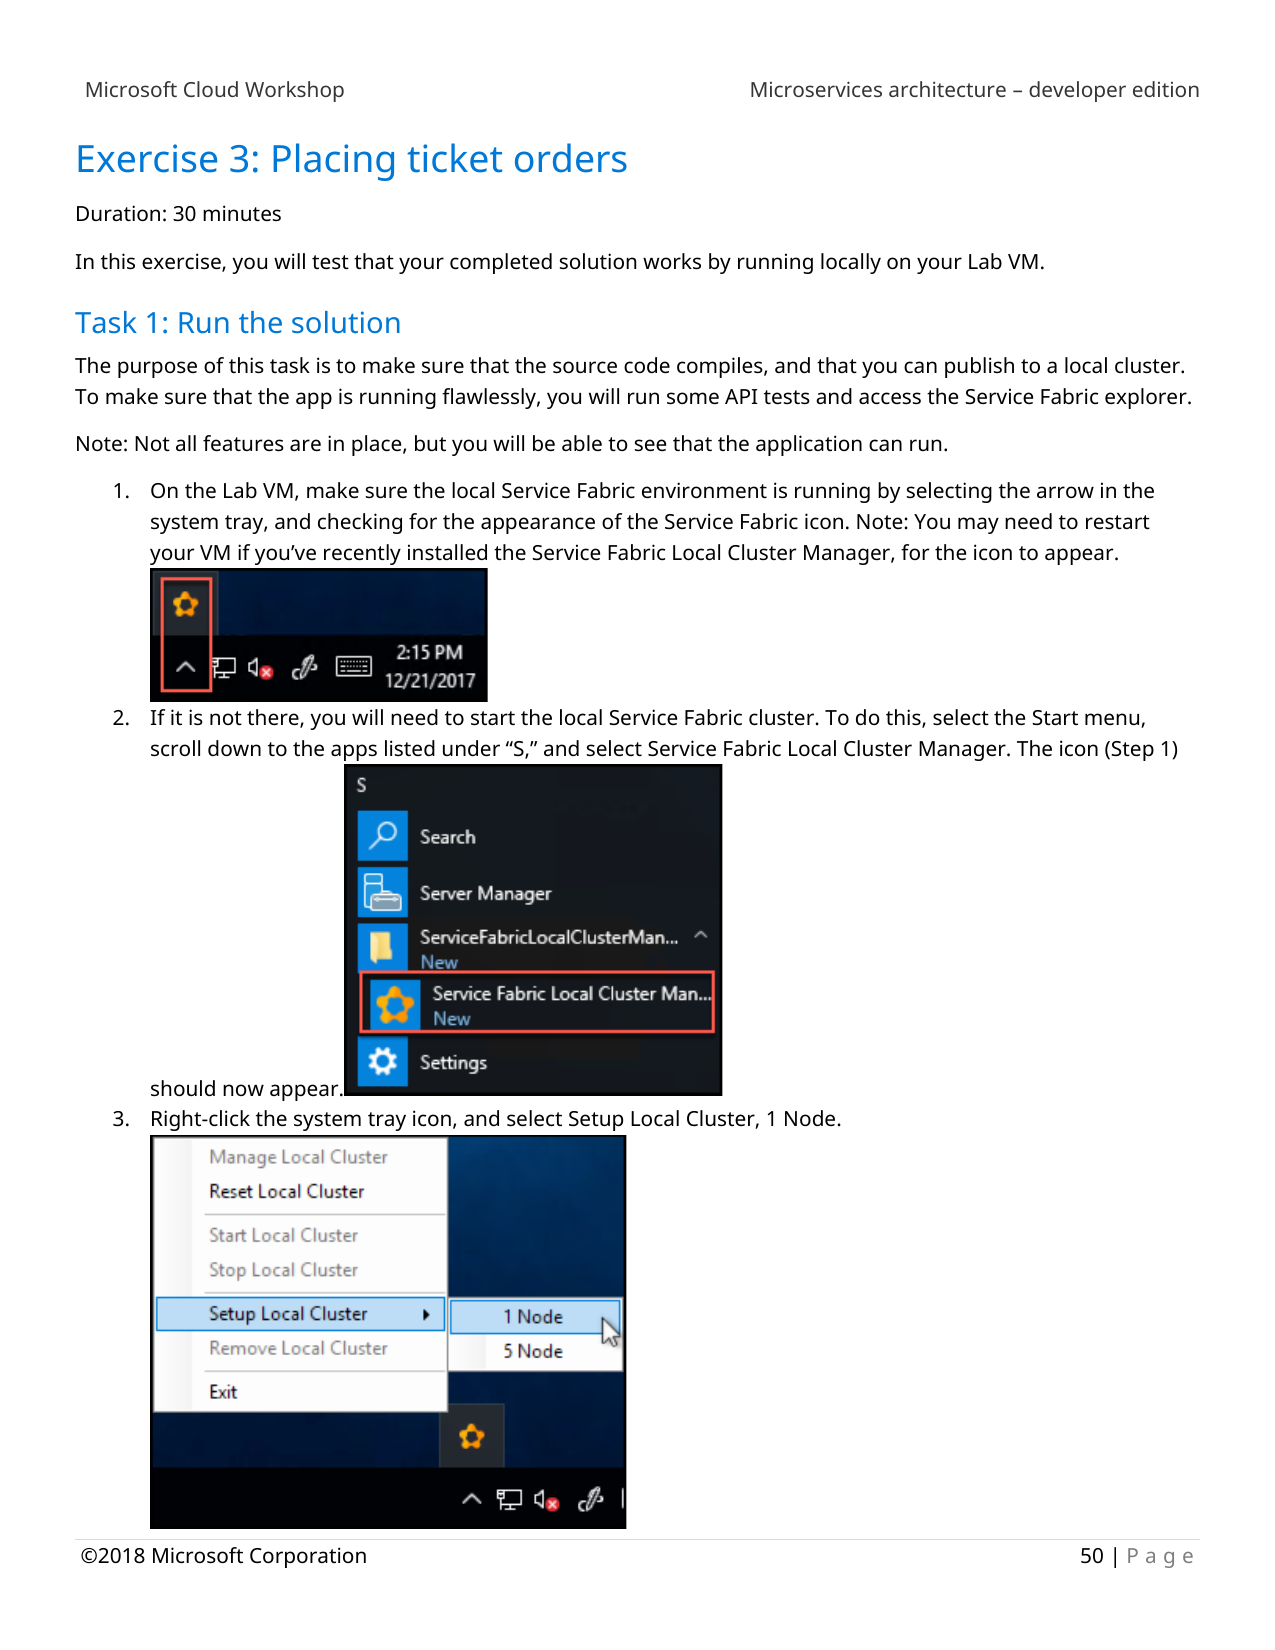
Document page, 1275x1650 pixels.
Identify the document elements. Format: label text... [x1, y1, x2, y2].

text In this exercise, you will test that your completed solution works by running locally on your Lab VM. [75, 247, 1200, 275]
list On the Lab VM, make sure the local Service Fabric environment is running by selecting the arrow in the system tray, and checking for the appearance of the Service Fabric icon. Note: You may need to restart your VM if you’ve recently installed the Service Fabric Local Cluster Manager, for the icon to appear. [112, 477, 1200, 566]
picture [150, 568, 488, 702]
picture [150, 1135, 627, 1529]
text Note: Not all features are in place, but you will be able to see that the application can run. [75, 429, 1200, 458]
text Duration: 30 minutes [75, 199, 1200, 228]
subtitle Task 1: Run the solution [75, 302, 1200, 342]
text The purpose of this task is to make sure that the source code compiles, and that you can publish to a local cluster. To make sure that the app is running flawlessly, you will run some API tests and access the Service Fabric explorer. [75, 351, 1200, 411]
subtitle Exercise 3: Placing ticket orders [75, 132, 1200, 183]
picture [344, 764, 723, 1096]
